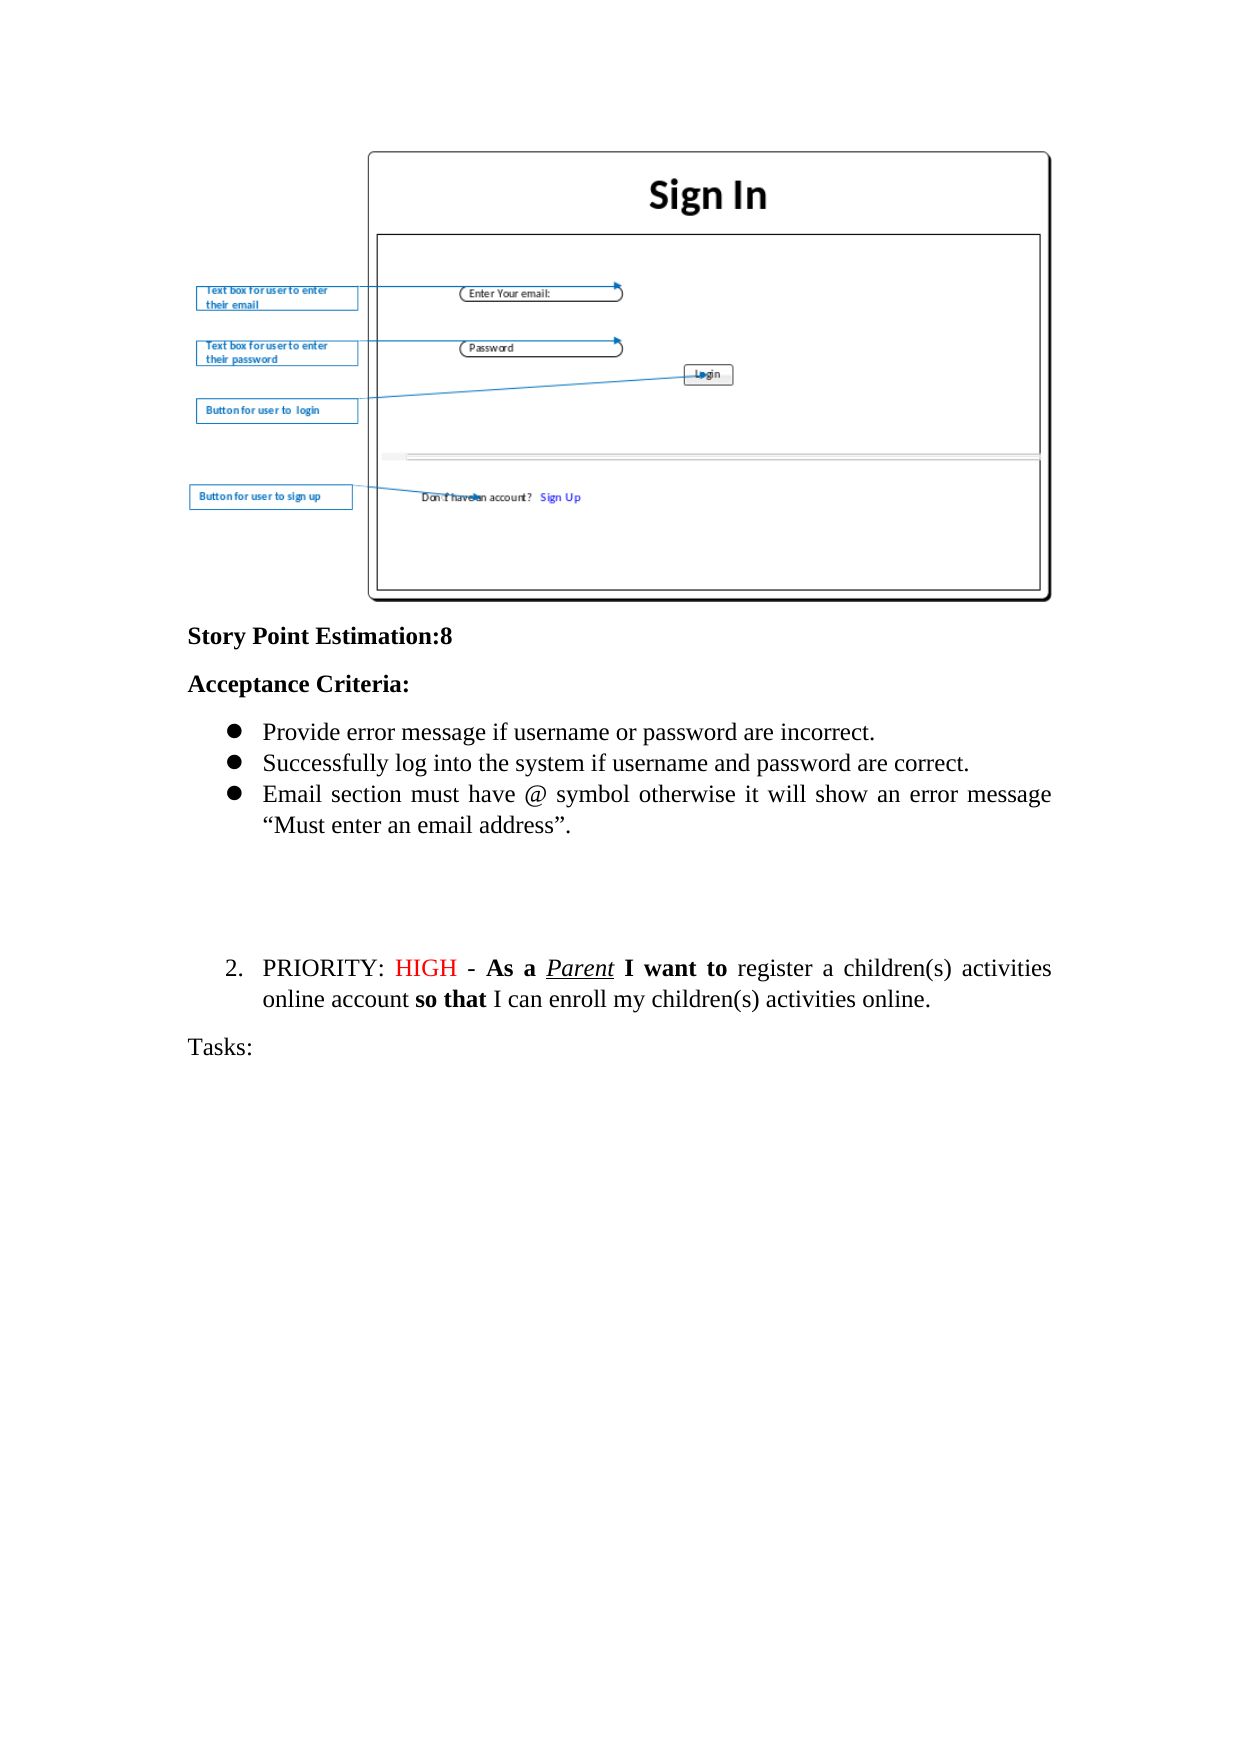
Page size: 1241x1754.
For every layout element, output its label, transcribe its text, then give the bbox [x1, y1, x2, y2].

text Acceptance Criteria: [187, 669, 1053, 698]
text Tasks: [187, 1032, 1053, 1060]
list PRIORITY: HIGH - As a Parent I want to register a children(s) activities online account so that I can enroll my children(s) activities online. [225, 953, 1053, 1013]
list Provide error message if username or password are incorrect. [225, 717, 1053, 745]
text Story Point Estimation:8 [187, 621, 1053, 650]
list Email section must have @ symbol otherwise it will show an error message “Must enter an email address”. [225, 779, 1053, 838]
list Successfully log into the system if username and password are correct. [225, 748, 1053, 776]
